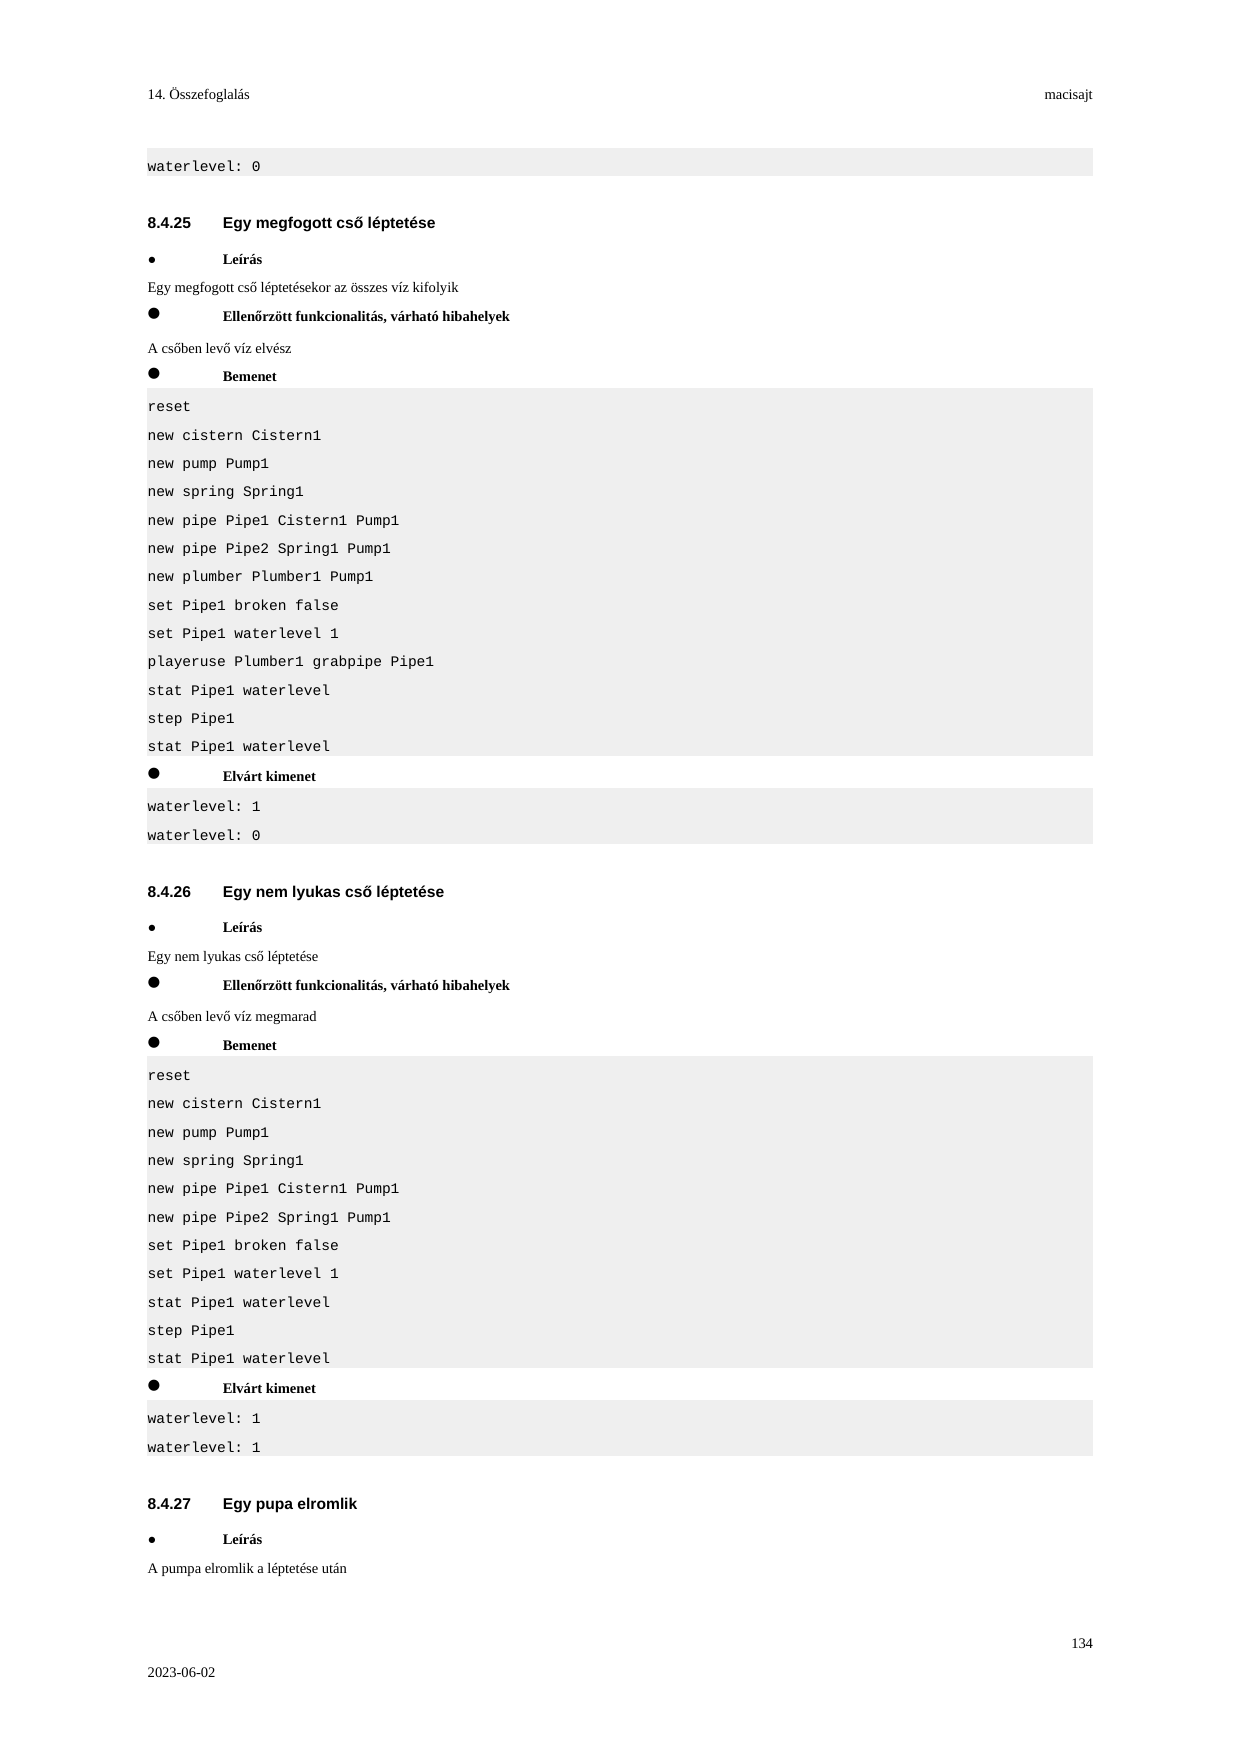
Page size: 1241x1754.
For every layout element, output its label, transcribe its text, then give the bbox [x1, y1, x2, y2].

text step Pipe1 [147, 699, 1093, 728]
text set Pipe1 broken false [147, 1226, 1093, 1255]
text playeruse Plumber1 grabpipe Pipe1 [147, 643, 1093, 671]
text set Pipe1 waterlevel 1 [147, 614, 1093, 643]
text new cistern Cistern1 [147, 416, 1093, 444]
list Bemenet [147, 356, 1093, 388]
list Elvárt kimenet [147, 1368, 1093, 1400]
text reset [147, 1056, 1093, 1085]
list Leírás [147, 907, 1093, 936]
text stat Pipe1 waterlevel [147, 1340, 1093, 1368]
text new spring Spring1 [147, 473, 1093, 501]
text waterlevel: 1 [147, 788, 1093, 816]
text Egy megfogott cső léptetésekor az összes víz kifolyik [147, 267, 1093, 296]
list Ellenőrzött funkcionalitás, várható hibahelyek [147, 296, 1093, 327]
text reset [147, 388, 1093, 416]
list Bemenet [147, 1025, 1093, 1056]
text waterlevel: 0 [147, 816, 1093, 844]
text new pipe Pipe1 Cistern1 Pump1 [147, 501, 1093, 529]
text new pipe Pipe1 Cistern1 Pump1 [147, 1170, 1093, 1198]
text step Pipe1 [147, 1311, 1093, 1340]
text new pump Pump1 [147, 444, 1093, 473]
text new pump Pump1 [147, 1113, 1093, 1141]
text waterlevel: 0 [147, 148, 1093, 176]
list Leírás [147, 1519, 1093, 1548]
list Ellenőrzött funkcionalitás, várható hibahelyek [147, 964, 1093, 996]
list Elvárt kimenet [147, 756, 1093, 788]
text new cistern Cistern1 [147, 1085, 1093, 1113]
text new pipe Pipe2 Spring1 Pump1 [147, 529, 1093, 558]
list Leírás [147, 238, 1093, 267]
text new pipe Pipe2 Spring1 Pump1 [147, 1198, 1093, 1226]
text stat Pipe1 waterlevel [147, 728, 1093, 756]
text set Pipe1 waterlevel 1 [147, 1255, 1093, 1283]
text Egy nem lyukas cső léptetése [147, 936, 1093, 964]
text A csőben levő víz elvész [147, 327, 1093, 356]
subtitle Egy nem lyukas cső léptetése [147, 869, 1093, 901]
text waterlevel: 1 [147, 1400, 1093, 1428]
text A csőben levő víz megmarad [147, 996, 1093, 1025]
text new plumber Plumber1 Pump1 [147, 558, 1093, 586]
text stat Pipe1 waterlevel [147, 1283, 1093, 1311]
text new spring Spring1 [147, 1141, 1093, 1170]
text set Pipe1 broken false [147, 586, 1093, 614]
subtitle Egy pupa elromlik [147, 1481, 1093, 1513]
text A pumpa elromlik a léptetése után [147, 1548, 1093, 1576]
text stat Pipe1 waterlevel [147, 671, 1093, 699]
subtitle Egy megfogott cső léptetése [147, 201, 1093, 232]
text waterlevel: 1 [147, 1428, 1093, 1456]
